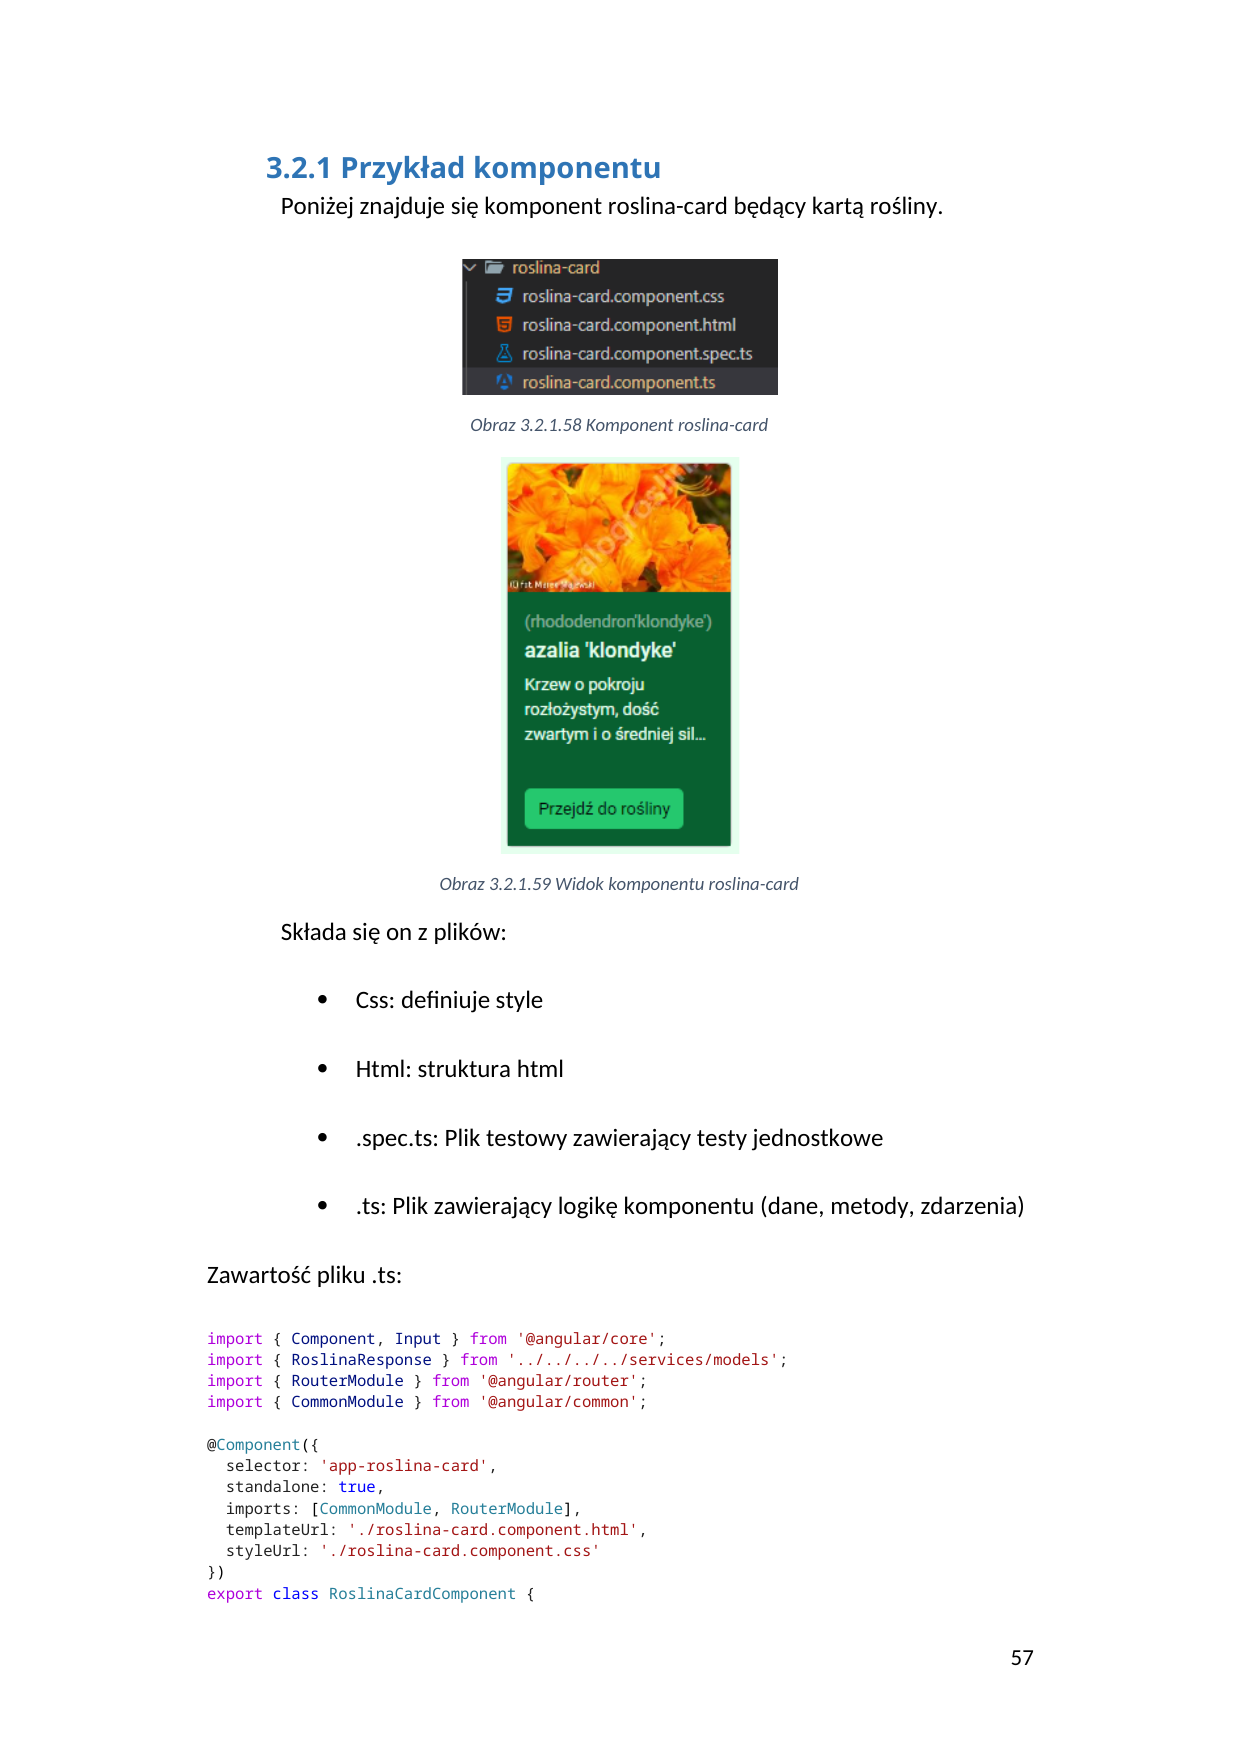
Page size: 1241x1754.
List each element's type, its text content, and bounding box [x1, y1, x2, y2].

subtitle Przykład komponentu [236, 148, 1033, 187]
text templateUrl: './roslina-card.component.html', [207, 1519, 1033, 1540]
text @Component({ [207, 1434, 1033, 1455]
list Css: definiuje style [318, 985, 1029, 1015]
text import { RouterModule } from '@angular/router'; [207, 1370, 1033, 1391]
text selector: 'app-roslina-card', [207, 1455, 1033, 1476]
text standalone: true, [207, 1476, 1033, 1497]
picture [462, 259, 778, 395]
list Html: struktura html [318, 1053, 1029, 1084]
text Zawartość pliku .ts: [207, 1259, 1029, 1289]
text styleUrl: './roslina-card.component.css' [207, 1540, 1033, 1561]
text import { CommonModule } from '@angular/common'; [207, 1391, 1033, 1412]
text export class RoslinaCardComponent { [207, 1582, 1033, 1604]
list .spec.ts: Plik testowy zawierający testy jednostkowe [318, 1122, 1029, 1152]
text Składa się on z plików: [207, 916, 1029, 947]
text import { Component, Input } from '@angular/core'; [207, 1327, 1033, 1349]
list .ts: Plik zawierający logikę komponentu (dane, metody, zdarzenia) [318, 1190, 1029, 1221]
text imports: [CommonModule, RouterModule], [207, 1497, 1033, 1519]
text Poniżej znajduje się komponent roslina-card będący kartą rośliny. [207, 191, 1029, 221]
picture [500, 457, 740, 854]
text import { RoslinaResponse } from '../../../../services/models'; [207, 1349, 1033, 1370]
text }) [207, 1561, 1033, 1582]
